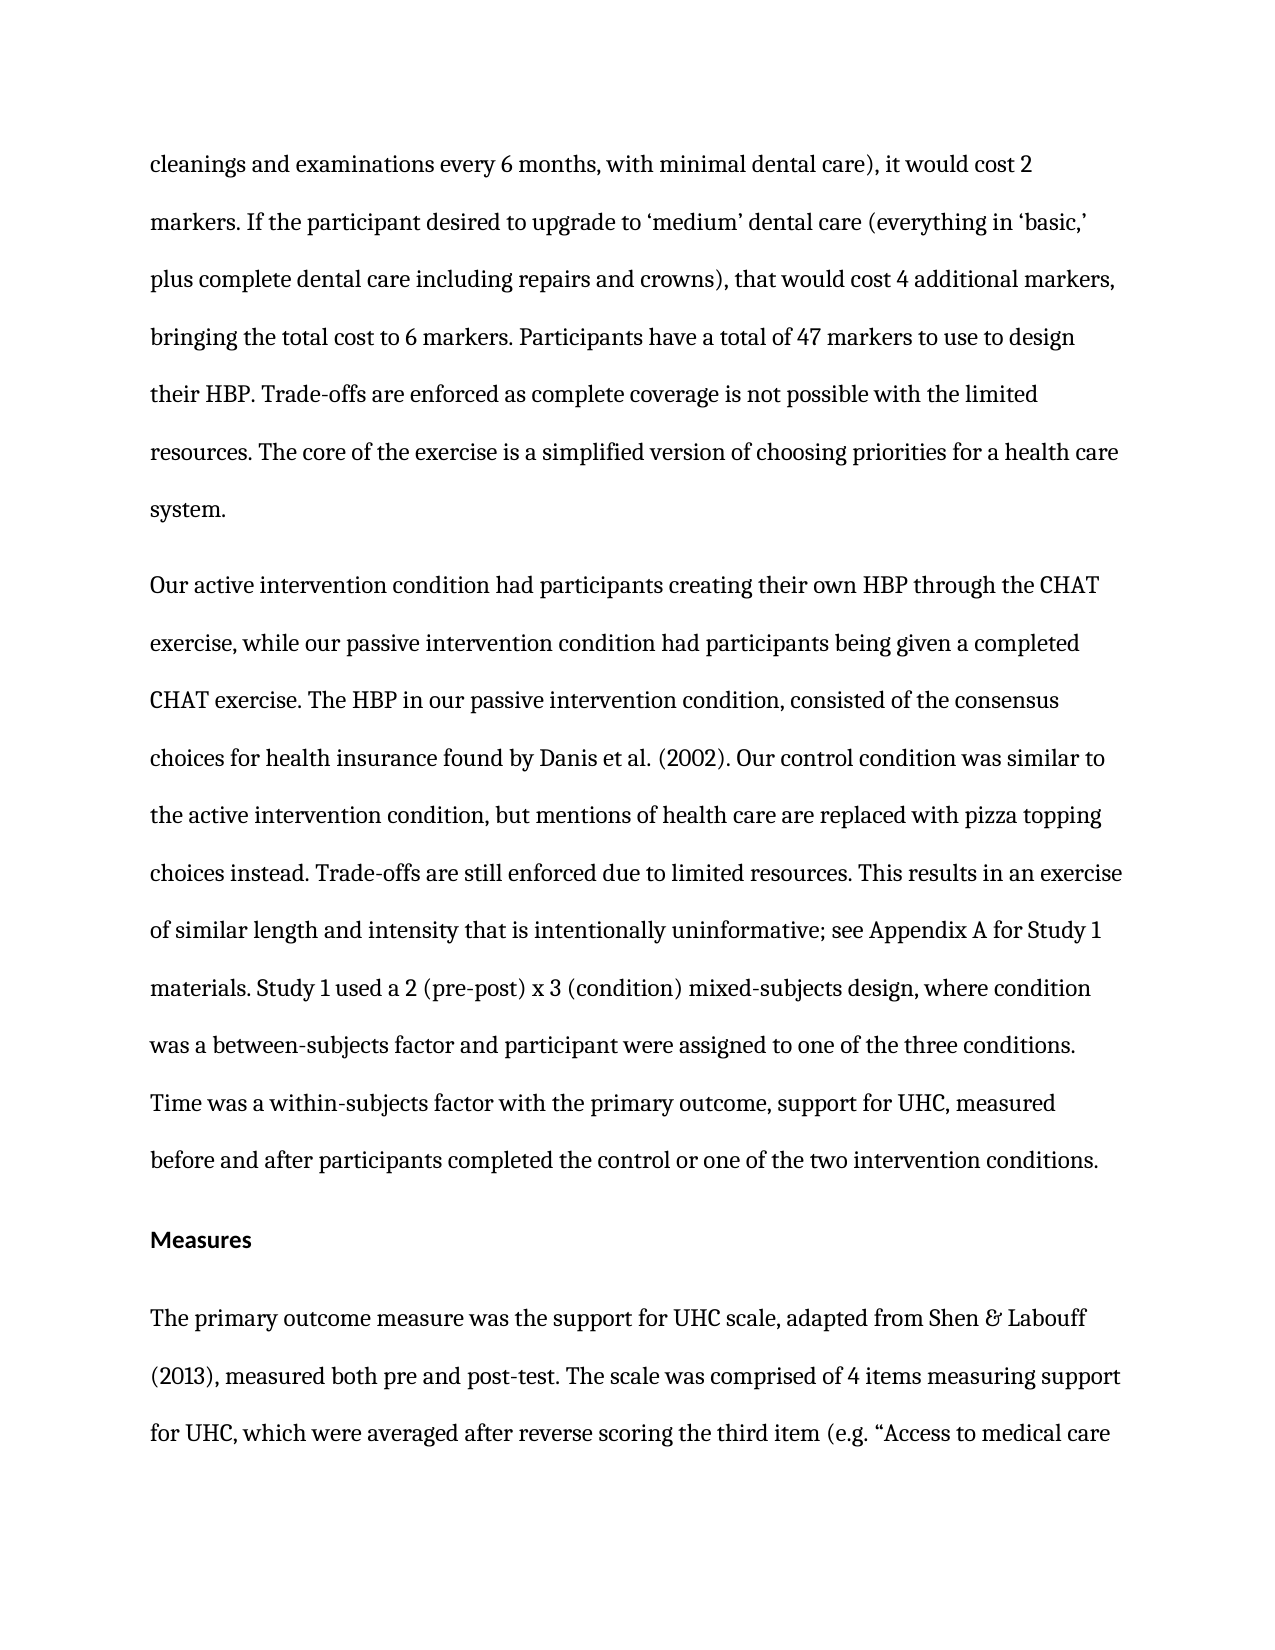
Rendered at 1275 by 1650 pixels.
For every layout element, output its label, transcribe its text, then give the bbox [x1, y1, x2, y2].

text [150, 1304, 1125, 1448]
text Our active intervention condition had participants creating their own HBP through the CHAT exercise, while our passive intervention condition had participants being given a completed CHAT exercise. The HBP in our passive intervention condition, consisted of the consensus choices for health insurance found by Danis et al. (2002). Our control condition was similar to the active intervention condition, but mentions of health care are replaced with pizza topping choices instead. Trade-offs are still enforced due to limited resources. This results in an exercise of similar length and intensity that is intentionally uninformative; see Appendix A for Study 1 materials. Study 1 used a 2 (pre-post) x 3 (condition) mixed-subjects design, where condition was a between-subjects factor and participant were assigned to one of the three conditions. Time was a within-subjects factor with the primary outcome, support for UHC, measured before and after participants completed the control or one of the two intervention conditions. [150, 571, 1125, 1175]
subtitle Measures [150, 1224, 1125, 1255]
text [150, 150, 1125, 524]
